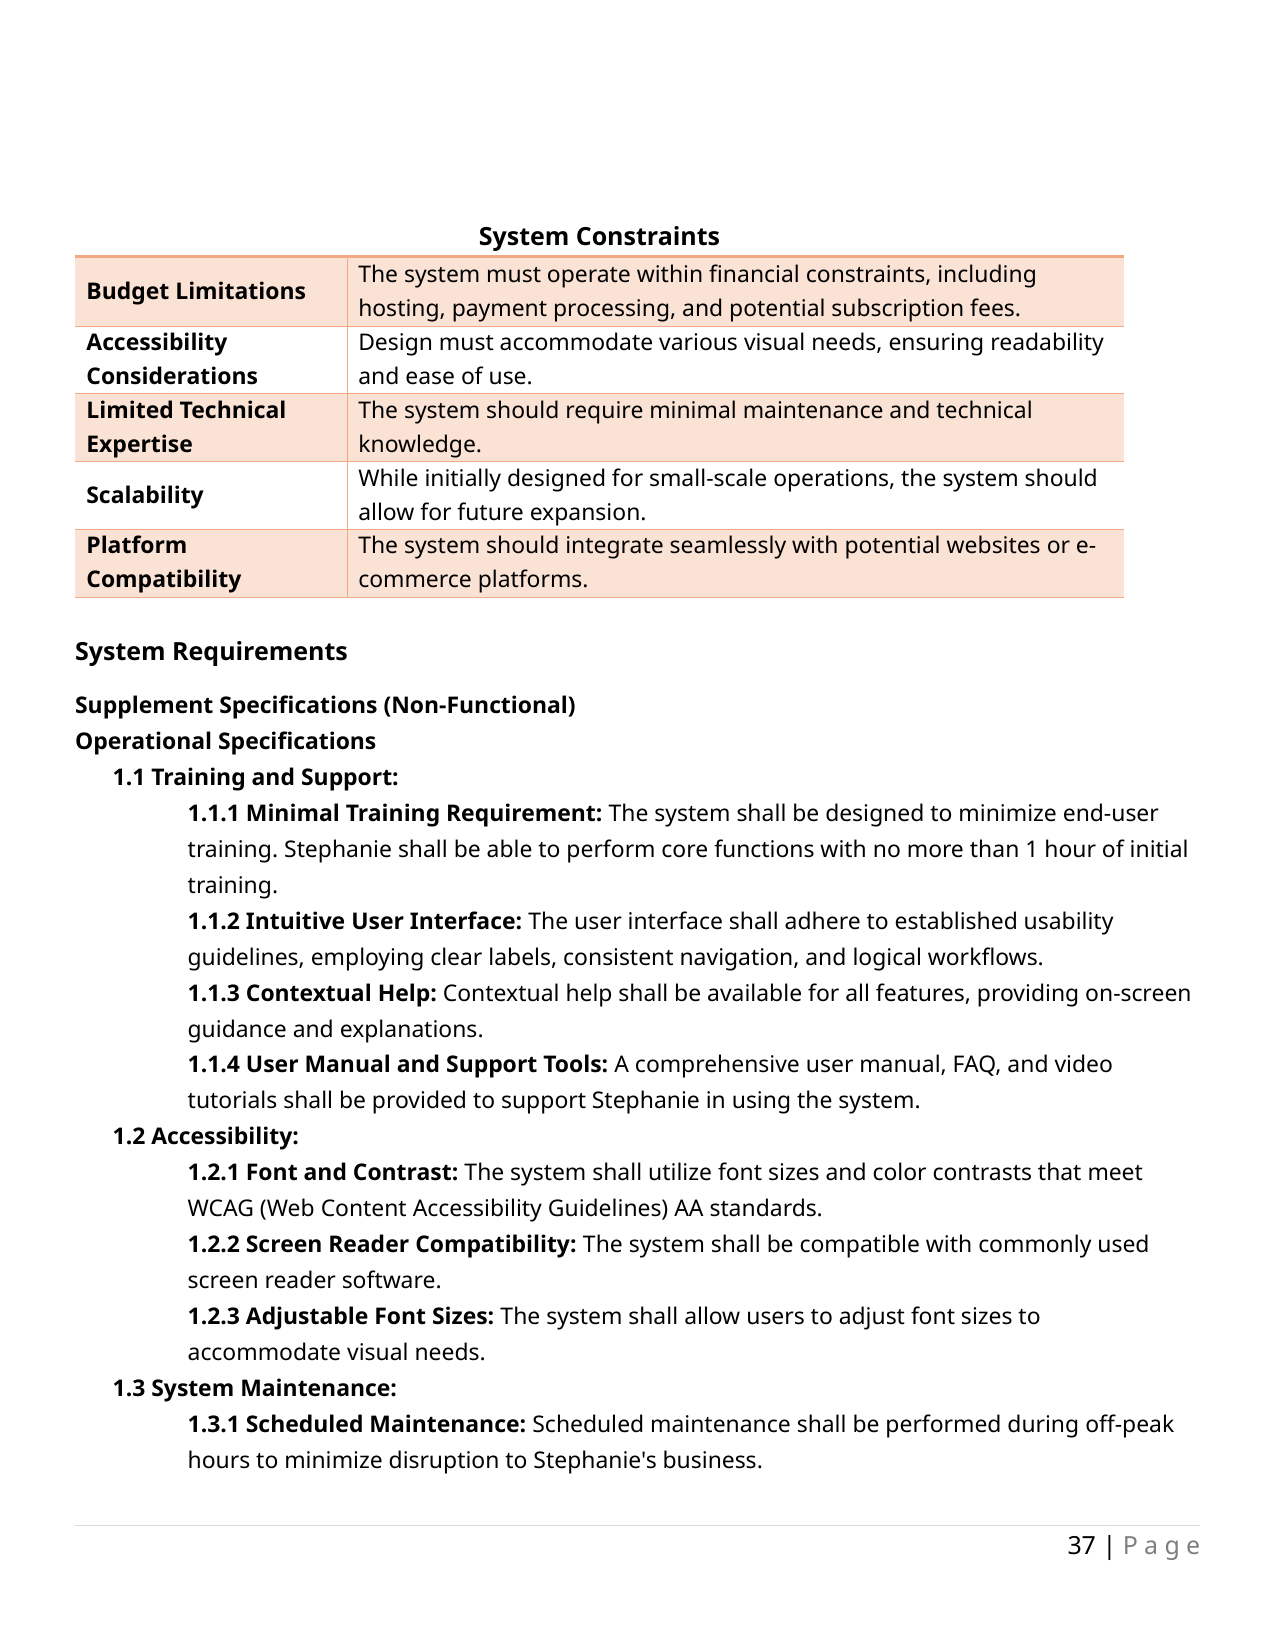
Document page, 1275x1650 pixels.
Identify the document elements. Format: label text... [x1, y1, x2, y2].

text 1.1 Training and Support: [112, 761, 1200, 792]
text Operational Specifications [75, 725, 1200, 756]
table_cell Accessibility Considerations [75, 327, 347, 393]
text 1.1.1 Minimal Training Requirement: The system shall be designed to minimize end-user training. Stephanie shall be able to perform core functions with no more than 1 hour of initial training. [187, 797, 1200, 900]
text 1.1.4 User Manual and Support Tools: A comprehensive user manual, FAQ, and video tutorials shall be provided to support Stephanie in using the system. [187, 1048, 1200, 1116]
table_cell The system should integrate seamlessly with potential websites or e-commerce platforms. [348, 530, 1124, 597]
table_header System Constraints [75, 219, 1124, 255]
table_cell While initially designed for small-scale operations, the system should allow for future expansion. [348, 462, 1124, 529]
table_cell The system must operate within financial constraints, including hosting, payment processing, and potential subscription fees. [348, 258, 1124, 326]
table_cell Scalability [75, 462, 347, 529]
table_cell Platform Compatibility [75, 530, 347, 597]
text 1.2.3 Adjustable Font Sizes: The system shall allow users to adjust font sizes to accommodate visual needs. [187, 1300, 1200, 1367]
text 1.1.3 Contextual Help: Contextual help shall be available for all features, providing on-screen guidance and explanations. [187, 977, 1200, 1044]
table_cell The system should require minimal maintenance and technical knowledge. [348, 394, 1124, 461]
text 1.2 Accessibility: [112, 1120, 1200, 1152]
table_cell Limited Technical Expertise [75, 394, 347, 461]
table_cell Budget Limitations [75, 258, 347, 326]
text 1.2.1 Font and Contrast: The system shall utilize font sizes and color contrasts that meet WCAG (Web Content Accessibility Guidelines) AA standards. [187, 1156, 1200, 1223]
text 1.2.2 Screen Reader Compatibility: The system shall be compatible with commonly used screen reader software. [187, 1228, 1200, 1295]
text 1.3.1 Scheduled Maintenance: Scheduled maintenance shall be performed during off-peak hours to minimize disruption to Stephanie's business. [187, 1408, 1200, 1475]
text Supplement Specifications (Non-Functional) [75, 689, 1200, 720]
text System Requirements [75, 633, 1200, 667]
text 1.3 System Maintenance: [112, 1372, 1200, 1403]
text 1.1.2 Intuitive User Interface: The user interface shall adhere to established usability guidelines, employing clear labels, consistent navigation, and logical workflows. [187, 905, 1200, 972]
table_cell Design must accommodate various visual needs, ensuring readability and ease of use. [348, 327, 1124, 393]
